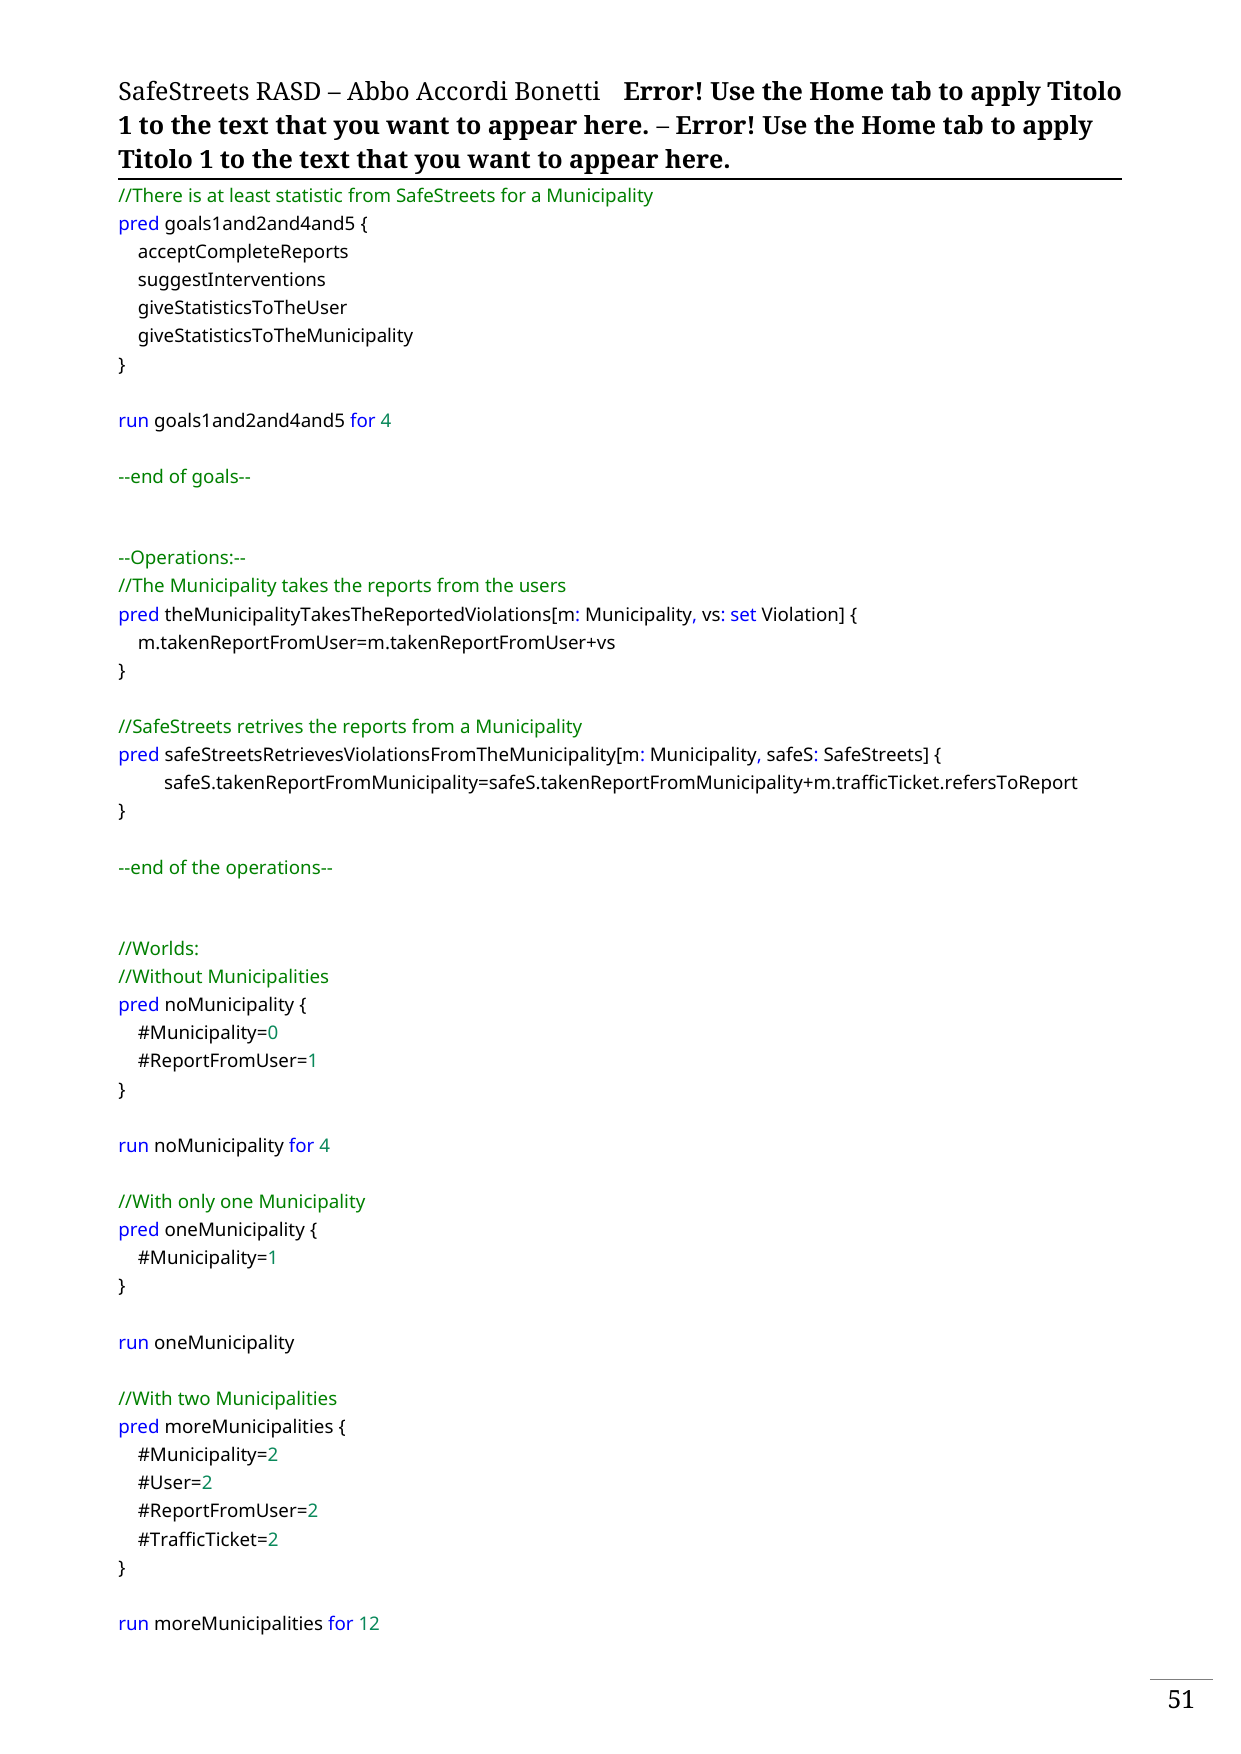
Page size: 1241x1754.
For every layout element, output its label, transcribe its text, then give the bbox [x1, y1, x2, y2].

text pred moreMunicipalities { [118, 1411, 1122, 1439]
text pred theMunicipalityTakesTheReportedViolations[m: Municipality, vs: set Violation] { [118, 598, 1122, 626]
text //Worlds: [118, 933, 1122, 961]
text pred safeStreetsRetrievesViolationsFromTheMunicipality[m: Municipality, safeS: SafeStreets] { [118, 739, 1122, 767]
text suggestInterventions [118, 264, 1122, 292]
text acceptCompleteReports [118, 236, 1122, 264]
text //With only one Municipality [118, 1186, 1122, 1214]
text pred oneMunicipality { [118, 1214, 1122, 1242]
text } [118, 1270, 1122, 1298]
text m.takenReportFromUser=m.takenReportFromUser+vs [118, 626, 1122, 654]
text #Municipality=0 [118, 1017, 1122, 1045]
text run oneMunicipality [118, 1326, 1122, 1354]
text #Municipality=1 [118, 1242, 1122, 1270]
text pred noMunicipality { [118, 989, 1122, 1017]
text giveStatisticsToTheUser [118, 292, 1122, 320]
text safeS.takenReportFromMunicipality=safeS.takenReportFromMunicipality+m.trafficTicket.refersToReport [164, 767, 1122, 795]
text run moreMunicipalities for 12 [118, 1608, 1122, 1636]
text } [118, 1073, 1122, 1101]
text //SafeStreets retrives the reports from a Municipality [118, 711, 1122, 739]
text --Operations:-- [118, 542, 1122, 570]
text #ReportFromUser=1 [118, 1045, 1122, 1073]
text --end of the operations-- [118, 851, 1122, 879]
text } [118, 795, 1122, 823]
text } [118, 1551, 1122, 1579]
text #ReportFromUser=2 [118, 1495, 1122, 1523]
text } [118, 348, 1122, 376]
text pred goals1and2and4and5 { [118, 208, 1122, 236]
text --end of goals-- [118, 461, 1122, 489]
text run noMunicipality for 4 [118, 1129, 1122, 1158]
text #TrafficTicket=2 [118, 1523, 1122, 1551]
text run goals1and2and4and5 for 4 [118, 404, 1122, 433]
text //The Municipality takes the reports from the users [118, 570, 1122, 598]
text #Municipality=2 [118, 1439, 1122, 1467]
text #User=2 [118, 1467, 1122, 1495]
text giveStatisticsToTheMunicipality [118, 320, 1122, 348]
text //Without Municipalities [118, 961, 1122, 989]
text } [118, 654, 1122, 683]
text //There is at least statistic from SafeStreets for a Municipality [118, 180, 1122, 208]
text //With two Municipalities [118, 1383, 1122, 1411]
